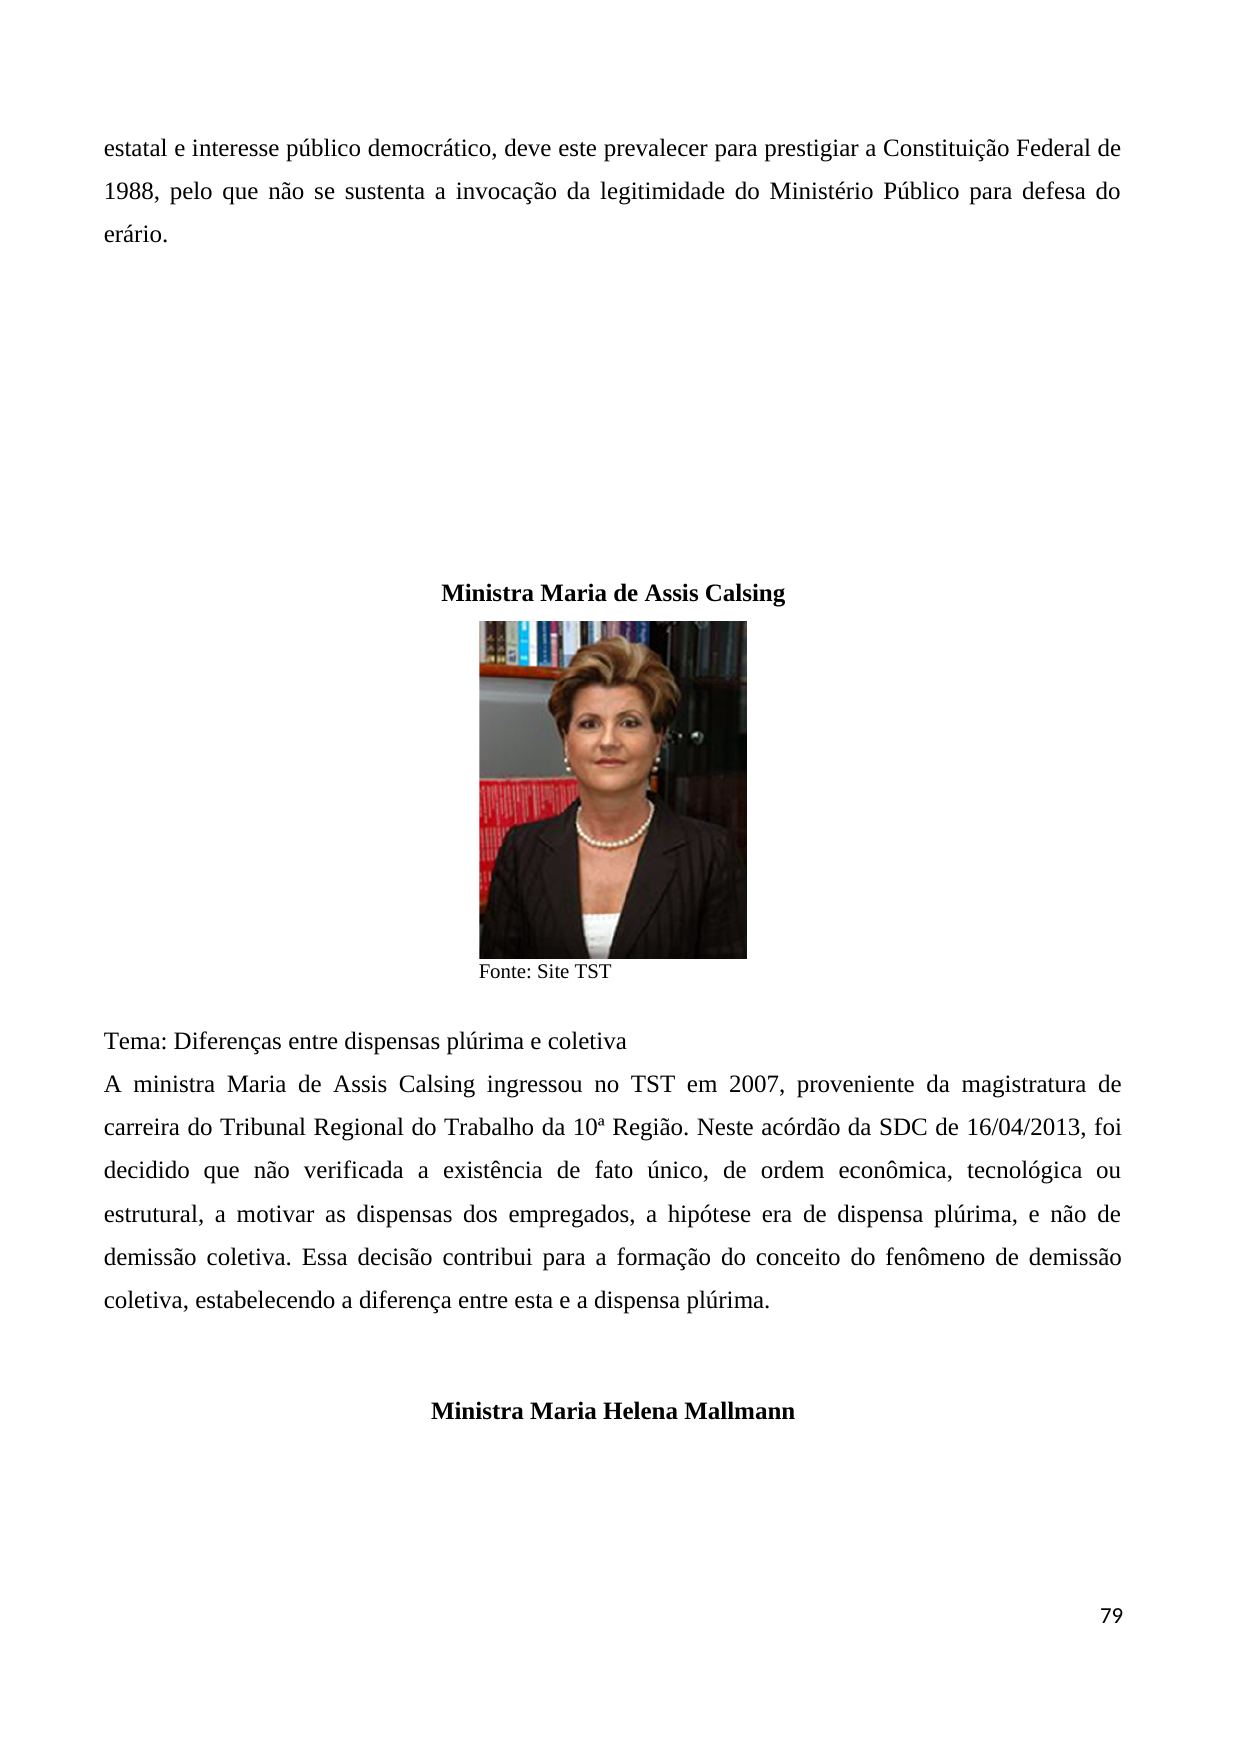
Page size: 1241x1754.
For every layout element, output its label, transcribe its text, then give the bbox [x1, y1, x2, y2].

text A ministra Maria de Assis Calsing ingressou no TST em 2007, proveniente da magistratura de carreira do Tribunal Regional do Trabalho da 10ª Região. Neste acórdão da SDC de 16/04/2013, foi decidido que não verificada a existência de fato único, de ordem econômica, tecnológica ou estrutural, a motivar as dispensas dos empregados, a hipótese era de dispensa plúrima, e não de demissão coletiva. Essa decisão contribui para a formação do conceito do fenômeno de demissão coletiva, estabelecendo a diferença entre esta e a dispensa plúrima. [103, 1069, 1123, 1314]
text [103, 133, 1123, 248]
text Tema: Diferenças entre dispensas plúrima e coletiva [103, 1026, 1123, 1055]
text Ministra Maria Helena Mallmann [103, 1396, 1123, 1425]
text Fonte: Site TST [403, 959, 1123, 983]
picture [479, 621, 747, 959]
text Ministra Maria de Assis Calsing [103, 578, 1123, 607]
